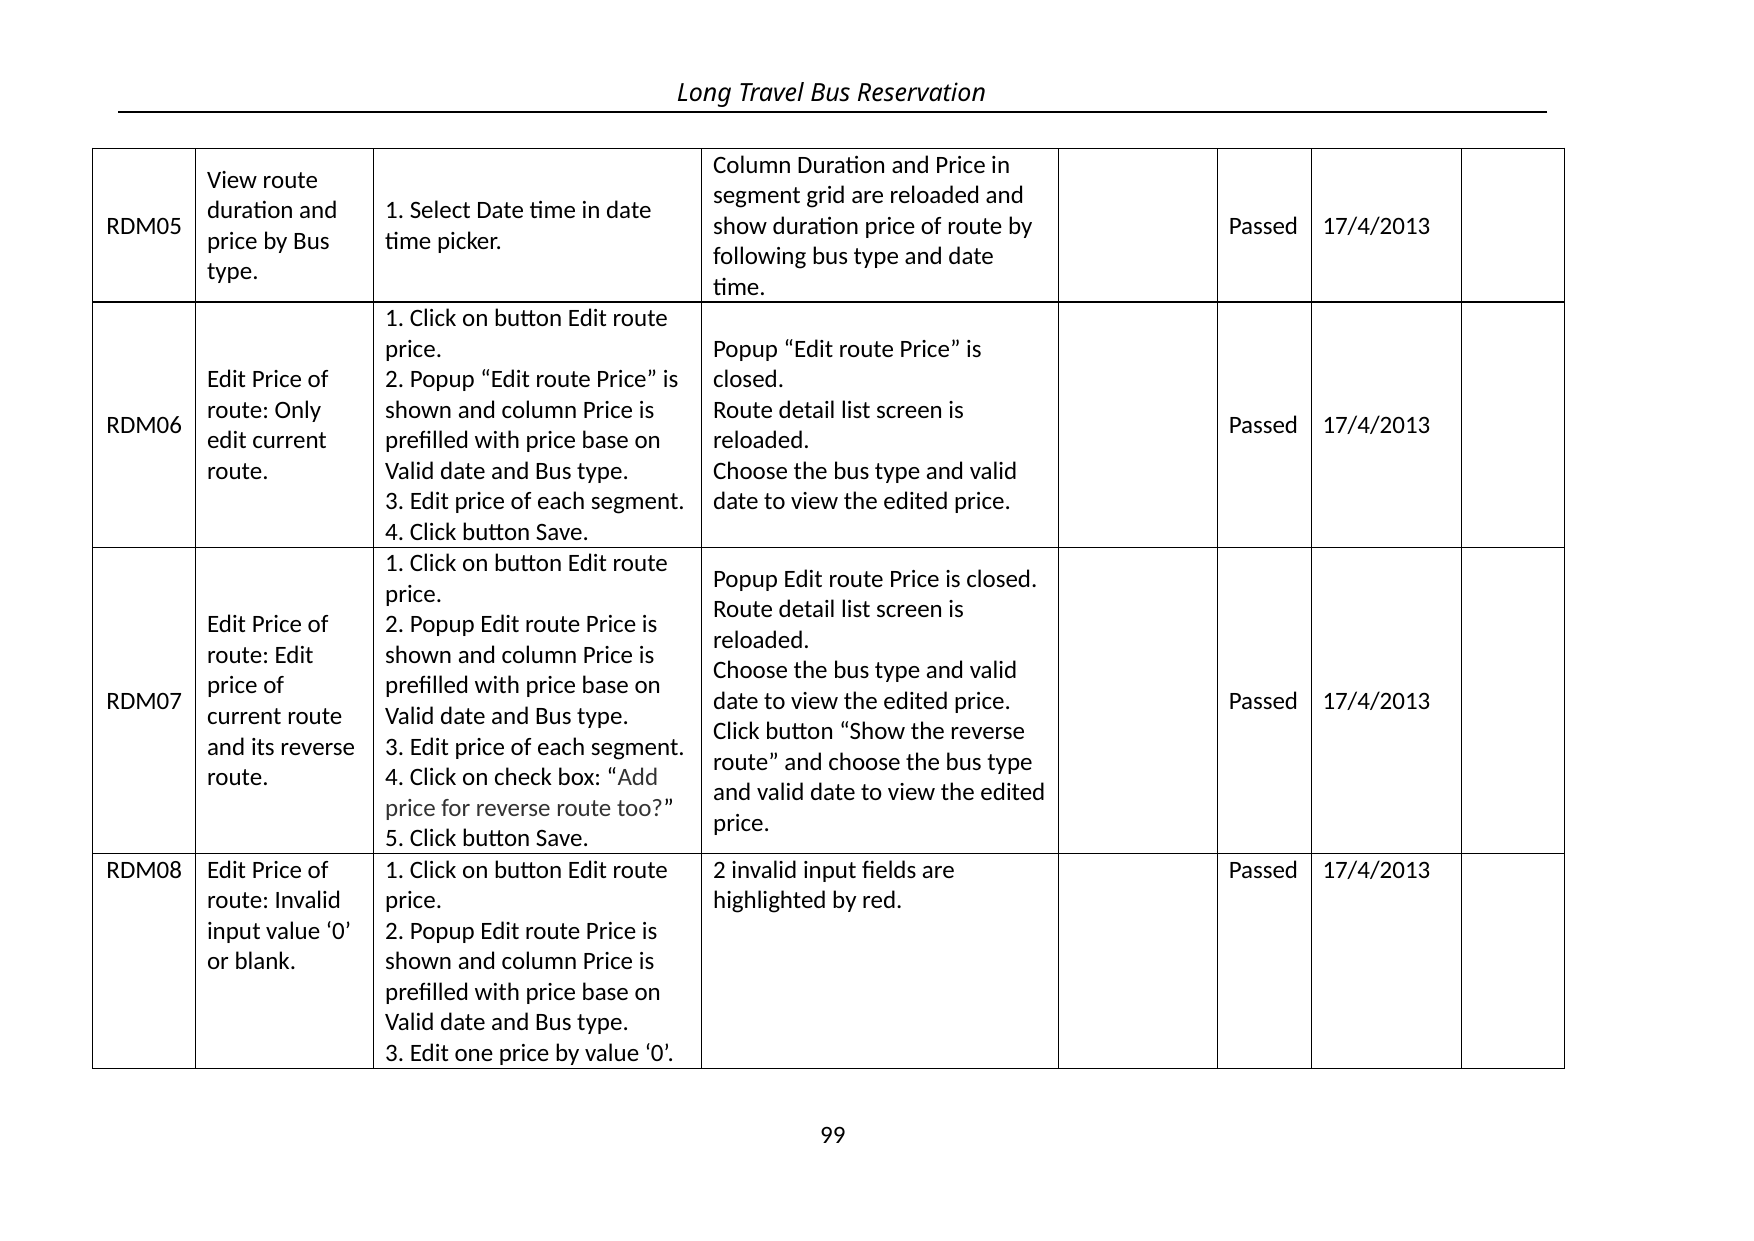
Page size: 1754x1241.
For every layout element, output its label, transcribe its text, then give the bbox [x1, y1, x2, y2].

table_cell Edit Price of route: Edit price of current route and its reverse route. [196, 548, 373, 853]
table_cell 1. Click on button Edit route price. 2. Popup “Edit route Price” is shown and column Price is prefilled with price base on Valid date and Bus type. 3. Edit price of each segment. 4. Click button Save. [374, 303, 701, 547]
table_cell [1462, 149, 1564, 301]
table_cell [1059, 149, 1217, 301]
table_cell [196, 854, 373, 1067]
table_cell Popup “Edit route Price” is closed. Route detail list screen is reloaded. Choose the bus type and valid date to view the edited price. [702, 303, 1058, 547]
table_cell [1462, 303, 1564, 547]
table_cell Passed [1218, 149, 1311, 301]
table_cell 17/4/2013 [1312, 854, 1461, 1067]
table_cell 1. Click on button Edit route price. 2. Popup Edit route Price is shown and column Price is prefilled with price base on Valid date and Bus type. 3. Edit price of each segment. 4. Click on check box: “Add price for reverse route too?” 5. Click button Save. [374, 548, 701, 853]
table_cell Edit Price of route: Only edit current route. [196, 303, 373, 547]
table_cell [1059, 548, 1217, 853]
table_cell Passed [1218, 303, 1311, 547]
table_cell [1462, 854, 1564, 1067]
table_cell RDM06 [93, 303, 195, 547]
table_cell Passed [1218, 548, 1311, 853]
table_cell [374, 854, 701, 1067]
table_cell Column Duration and Price in segment grid are reloaded and show duration price of route by following bus type and date time. [702, 149, 1058, 301]
table_cell 17/4/2013 [1312, 303, 1461, 547]
table_cell Popup Edit route Price is closed. Route detail list screen is reloaded. Choose the bus type and valid date to view the edited price. Click button “Show the reverse route” and choose the bus type and valid date to view the edited price. [702, 548, 1058, 853]
table_cell 17/4/2013 [1312, 548, 1461, 853]
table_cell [196, 149, 373, 301]
table_cell RDM07 [93, 548, 195, 853]
table_cell 1. Select Date time in date time picker. [374, 149, 701, 301]
table_cell [1059, 854, 1217, 1067]
table_cell RDM05 [93, 149, 195, 301]
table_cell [702, 854, 1058, 1067]
table_cell Passed [1218, 854, 1311, 1067]
table_cell [1059, 303, 1217, 547]
table_cell 17/4/2013 [1312, 149, 1461, 301]
table_cell [1462, 548, 1564, 853]
table_cell RDM08 [93, 854, 195, 1067]
